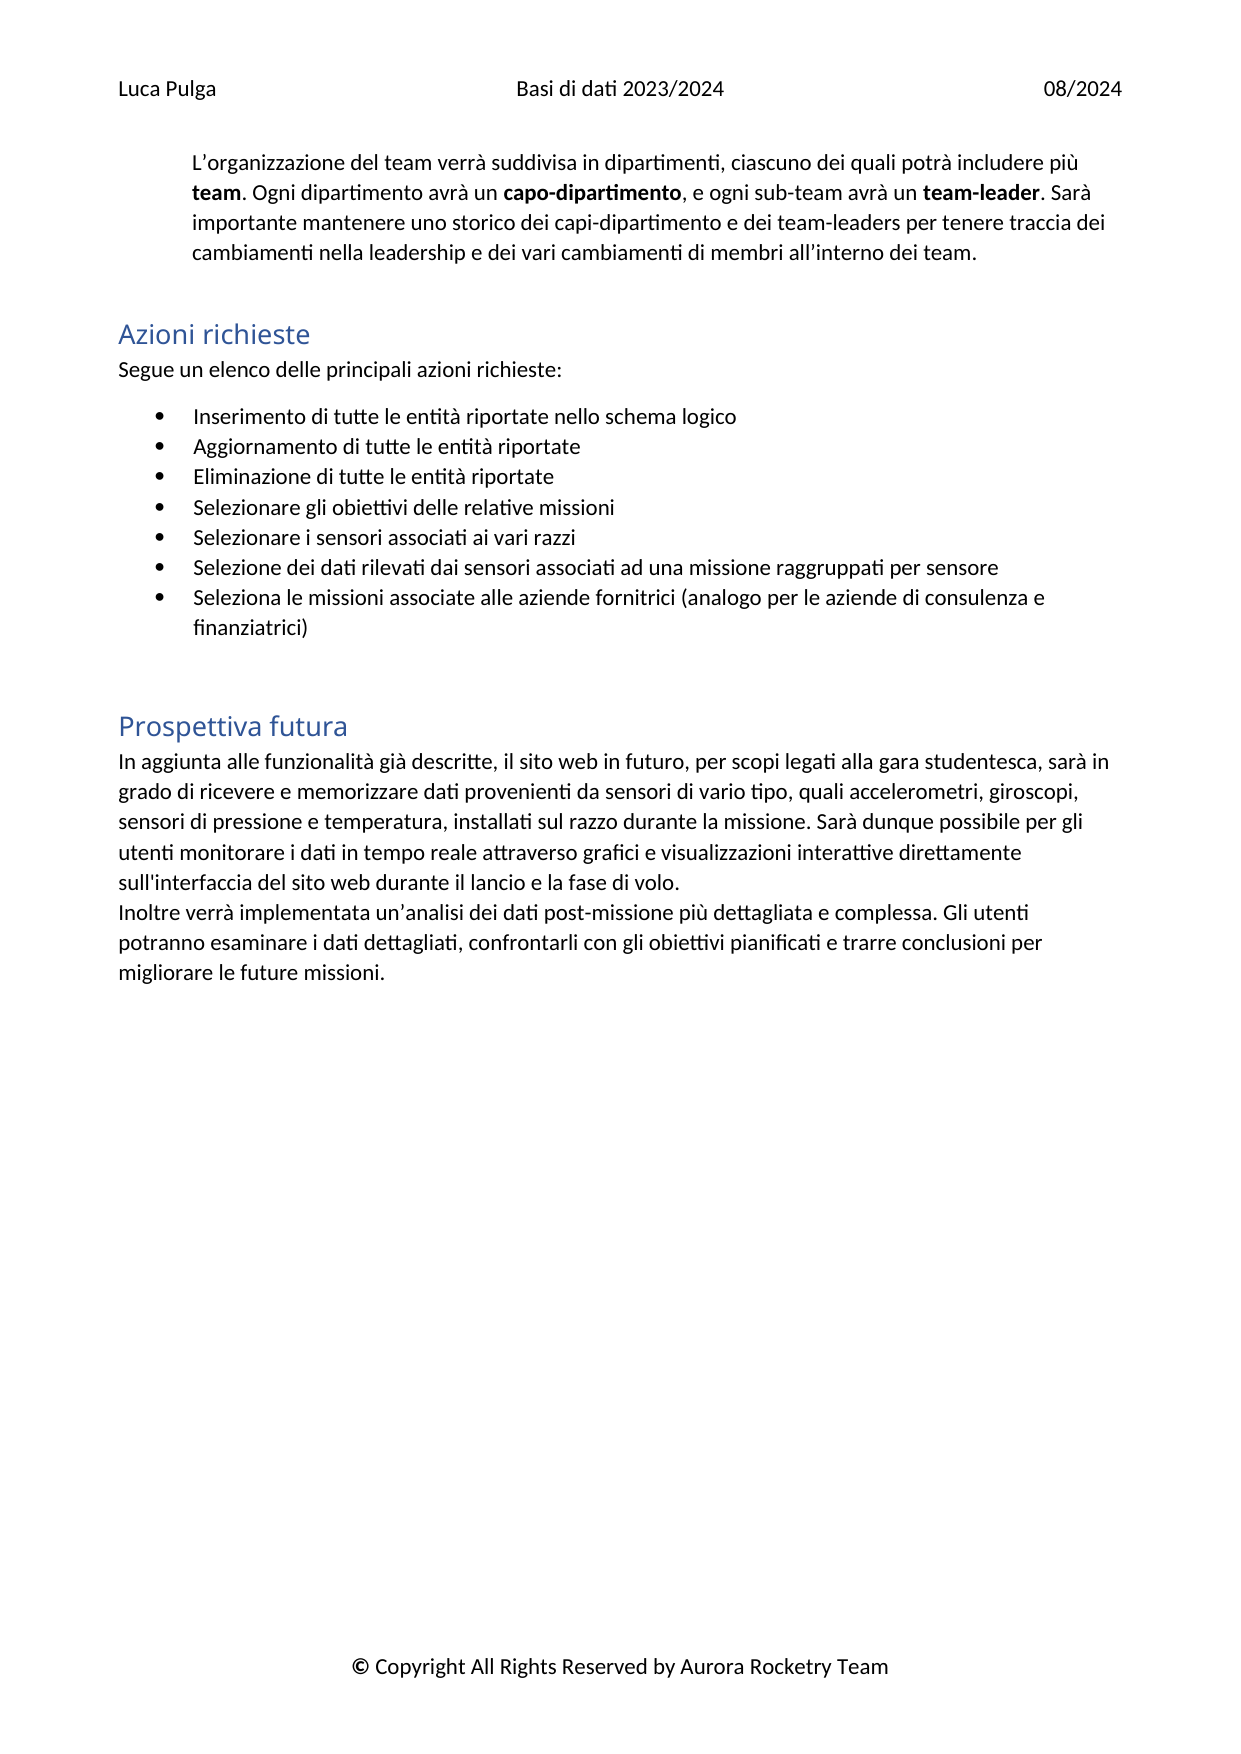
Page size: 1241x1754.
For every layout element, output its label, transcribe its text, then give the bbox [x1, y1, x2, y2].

subtitle Azioni richieste [118, 315, 1122, 352]
list Selezione dei dati rilevati dai sensori associati ad una missione raggruppati per sensore [156, 553, 1122, 581]
list Selezionare i sensori associati ai vari razzi [156, 523, 1122, 551]
list Seleziona le missioni associate alle aziende fornitrici (analogo per le aziende di consulenza e finanziatrici) [156, 583, 1122, 641]
text Segue un elenco delle principali azioni richieste: [118, 355, 1122, 383]
list Selezionare gli obiettivi delle relative missioni [156, 493, 1122, 521]
text L’organizzazione del team verrà suddivisa in dipartimenti, ciascuno dei quali potrà includere più team. Ogni dipartimento avrà un capo-dipartimento, e ogni sub-team avrà un team-leader. Sarà importante mantenere uno storico dei capi-dipartimento e dei team-leaders per tenere traccia dei cambiamenti nella leadership e dei vari cambiamenti di membri all’interno dei team. [192, 148, 1122, 266]
subtitle Prospettiva futura [118, 707, 1122, 744]
list Eliminazione di tutte le entità riportate [156, 462, 1122, 490]
list Aggiornamento di tutte le entità riportate [156, 432, 1122, 460]
text In aggiunta alle funzionalità già descritte, il sito web in futuro, per scopi legati alla gara studentesca, sarà in grado di ricevere e memorizzare dati provenienti da sensori di vario tipo, quali accelerometri, giroscopi, sensori di pressione e temperatura, installati sul razzo durante la missione. Sarà dunque possibile per gli utenti monitorare i dati in tempo reale attraverso grafici e visualizzazioni interattive direttamente sull'interfaccia del sito web durante il lancio e la fase di volo. [118, 747, 1122, 896]
list Inserimento di tutte le entità riportate nello schema logico [156, 402, 1122, 430]
text Inoltre verrà implementata un’analisi dei dati post-missione più dettagliata e complessa. Gli utenti potranno esaminare i dati dettagliati, confrontarli con gli obiettivi pianificati e trarre conclusioni per migliorare le future missioni. [118, 898, 1122, 986]
